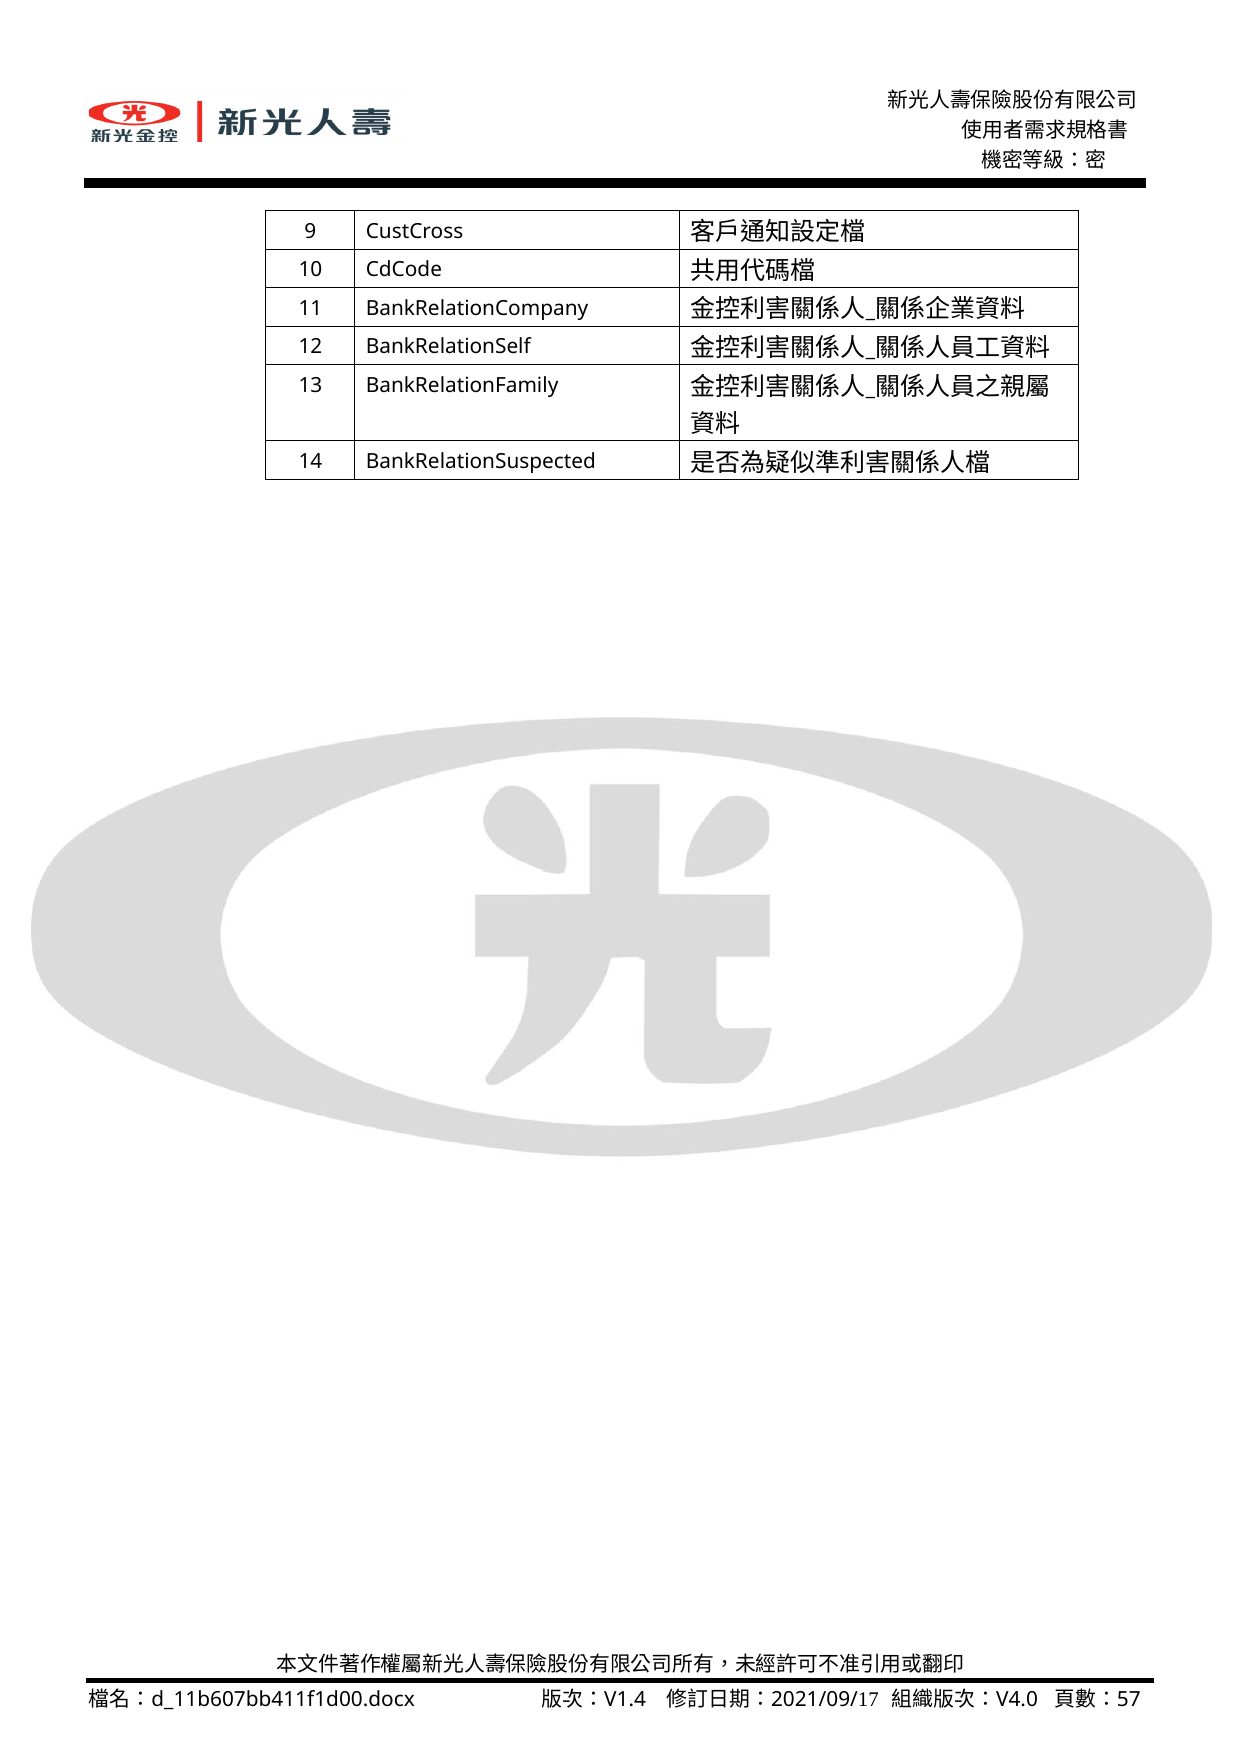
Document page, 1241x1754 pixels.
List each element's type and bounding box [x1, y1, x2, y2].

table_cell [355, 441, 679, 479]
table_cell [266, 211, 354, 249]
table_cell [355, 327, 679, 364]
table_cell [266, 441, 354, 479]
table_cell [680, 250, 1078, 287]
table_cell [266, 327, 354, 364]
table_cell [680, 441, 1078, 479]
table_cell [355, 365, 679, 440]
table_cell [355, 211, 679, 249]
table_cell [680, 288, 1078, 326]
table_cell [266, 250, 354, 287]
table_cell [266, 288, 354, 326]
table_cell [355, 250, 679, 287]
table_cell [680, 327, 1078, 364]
picture [25, 709, 1215, 1163]
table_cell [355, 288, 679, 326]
picture [88, 86, 414, 142]
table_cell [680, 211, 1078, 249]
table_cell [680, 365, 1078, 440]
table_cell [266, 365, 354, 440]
